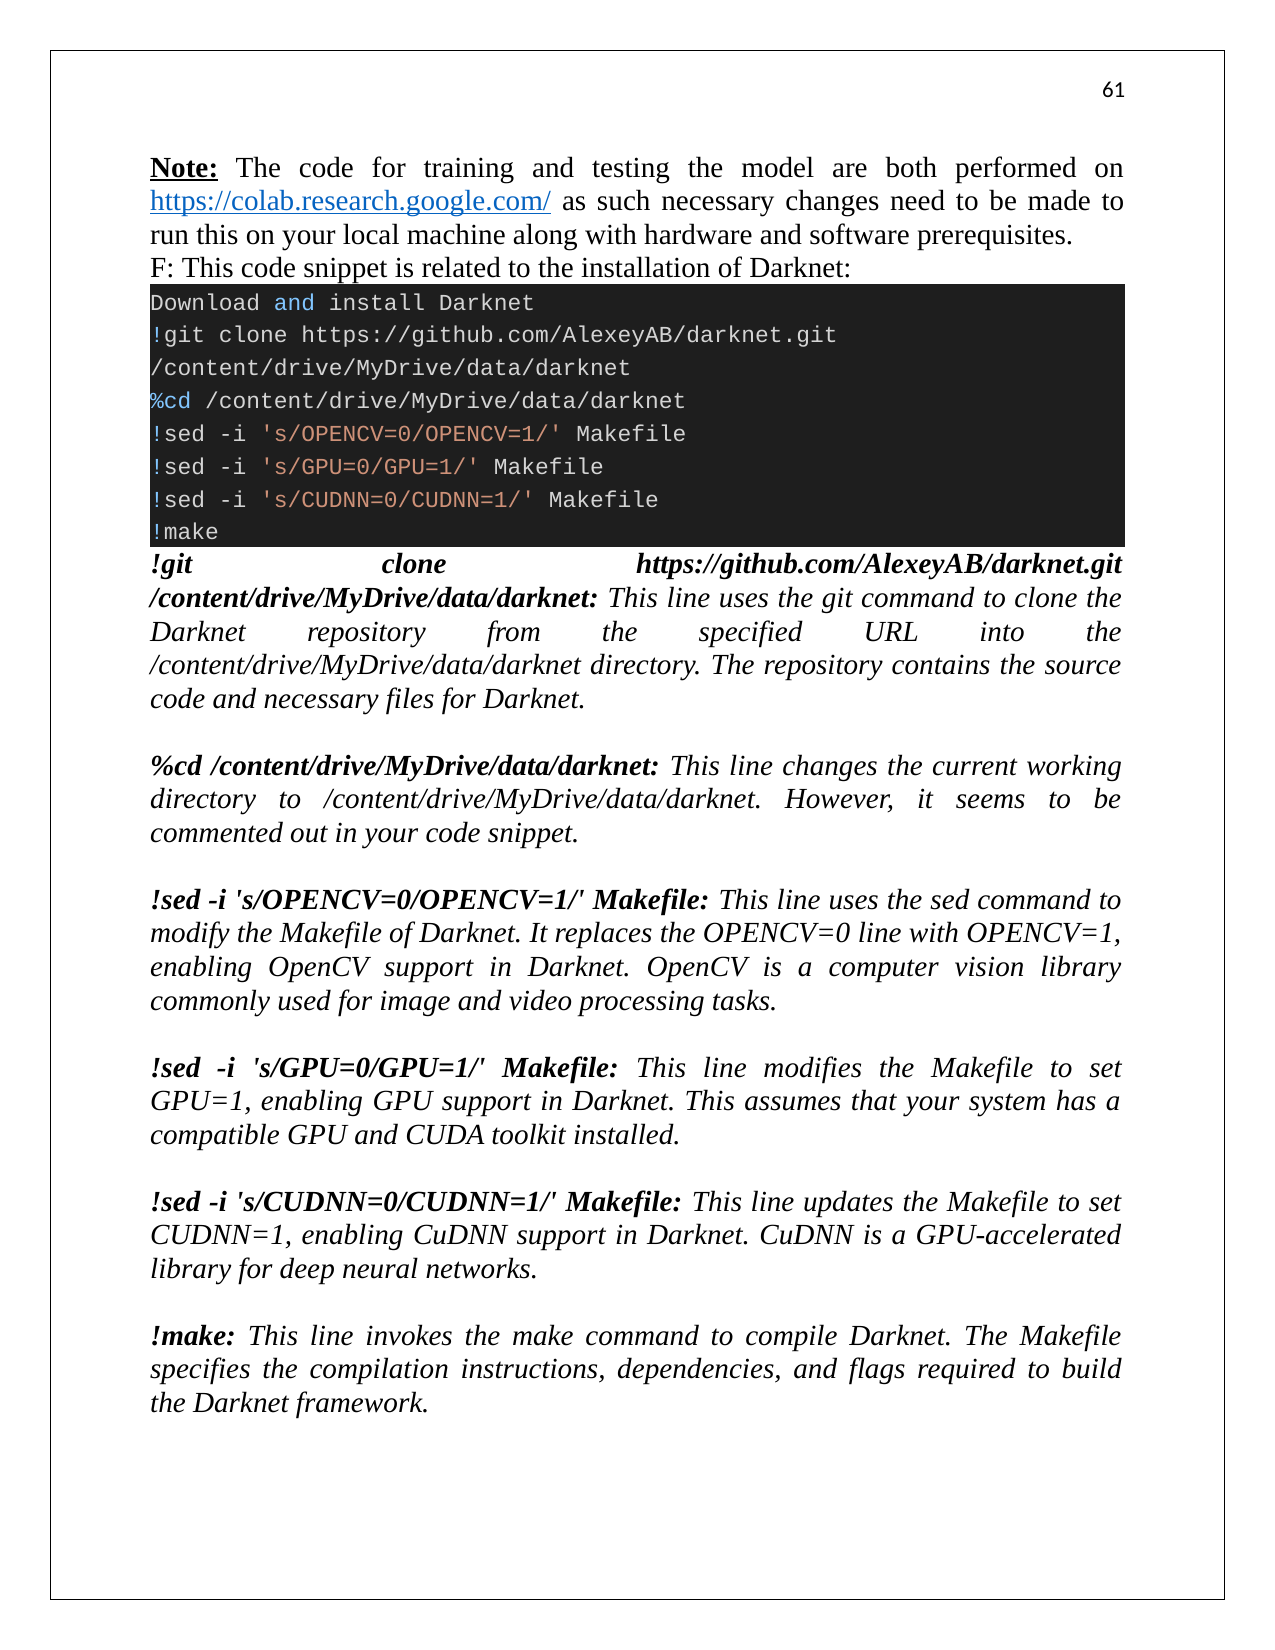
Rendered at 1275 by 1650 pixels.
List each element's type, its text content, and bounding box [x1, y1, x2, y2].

text !git clone https://github.com/AlexeyAB/darknet.git /content/drive/MyDrive/data/darknet: This line uses the git command to clone the Darknet repository from the specified URL into the /content/drive/MyDrive/data/darknet directory. The repository contains the source code and necessary files for Darknet. [150, 547, 1125, 714]
text Download and install Darknet [150, 284, 1125, 317]
text !make: This line invokes the make command to compile Darknet. The Makefile specifies the compilation instructions, dependencies, and flags required to build the Darknet framework. [150, 1318, 1125, 1419]
text !git clone https://github.com/AlexeyAB/darknet.git /content/drive/MyDrive/data/darknet [150, 317, 1125, 383]
text !make [150, 514, 1125, 547]
text %cd /content/drive/MyDrive/data/darknet: This line changes the current working directory to /content/drive/MyDrive/data/darknet. However, it seems to be commented out in your code snippet. [150, 748, 1125, 848]
text !sed -i 's/GPU=0/GPU=1/' Makefile [150, 448, 1125, 481]
text !sed -i 's/OPENCV=0/OPENCV=1/' Makefile: This line uses the sed command to modify the Makefile of Darknet. It replaces the OPENCV=0 line with OPENCV=1, enabling OpenCV support in Darknet. OpenCV is a computer vision library commonly used for image and video processing tasks. [150, 882, 1125, 1016]
text !sed -i 's/OPENCV=0/OPENCV=1/' Makefile [150, 415, 1125, 448]
text Note: The code for training and testing the model are both performed on https://colab.research.google.com/ as such necessary changes need to be made to run this on your local machine along with hardware and software prerequisites. [150, 150, 1125, 251]
text F: This code snippet is related to the installation of Darknet: [150, 251, 1125, 284]
text !sed -i 's/CUDNN=0/CUDNN=1/' Makefile [150, 481, 1125, 514]
text %cd /content/drive/MyDrive/data/darknet [150, 383, 1125, 415]
text !sed -i 's/GPU=0/GPU=1/' Makefile: This line modifies the Makefile to set GPU=1, enabling GPU support in Darknet. This assumes that your system has a compatible GPU and CUDA toolkit installed. [150, 1050, 1125, 1150]
text !sed -i 's/CUDNN=0/CUDNN=1/' Makefile: This line updates the Makefile to set CUDNN=1, enabling CuDNN support in Darknet. CuDNN is a GPU-accelerated library for deep neural networks. [150, 1184, 1125, 1284]
